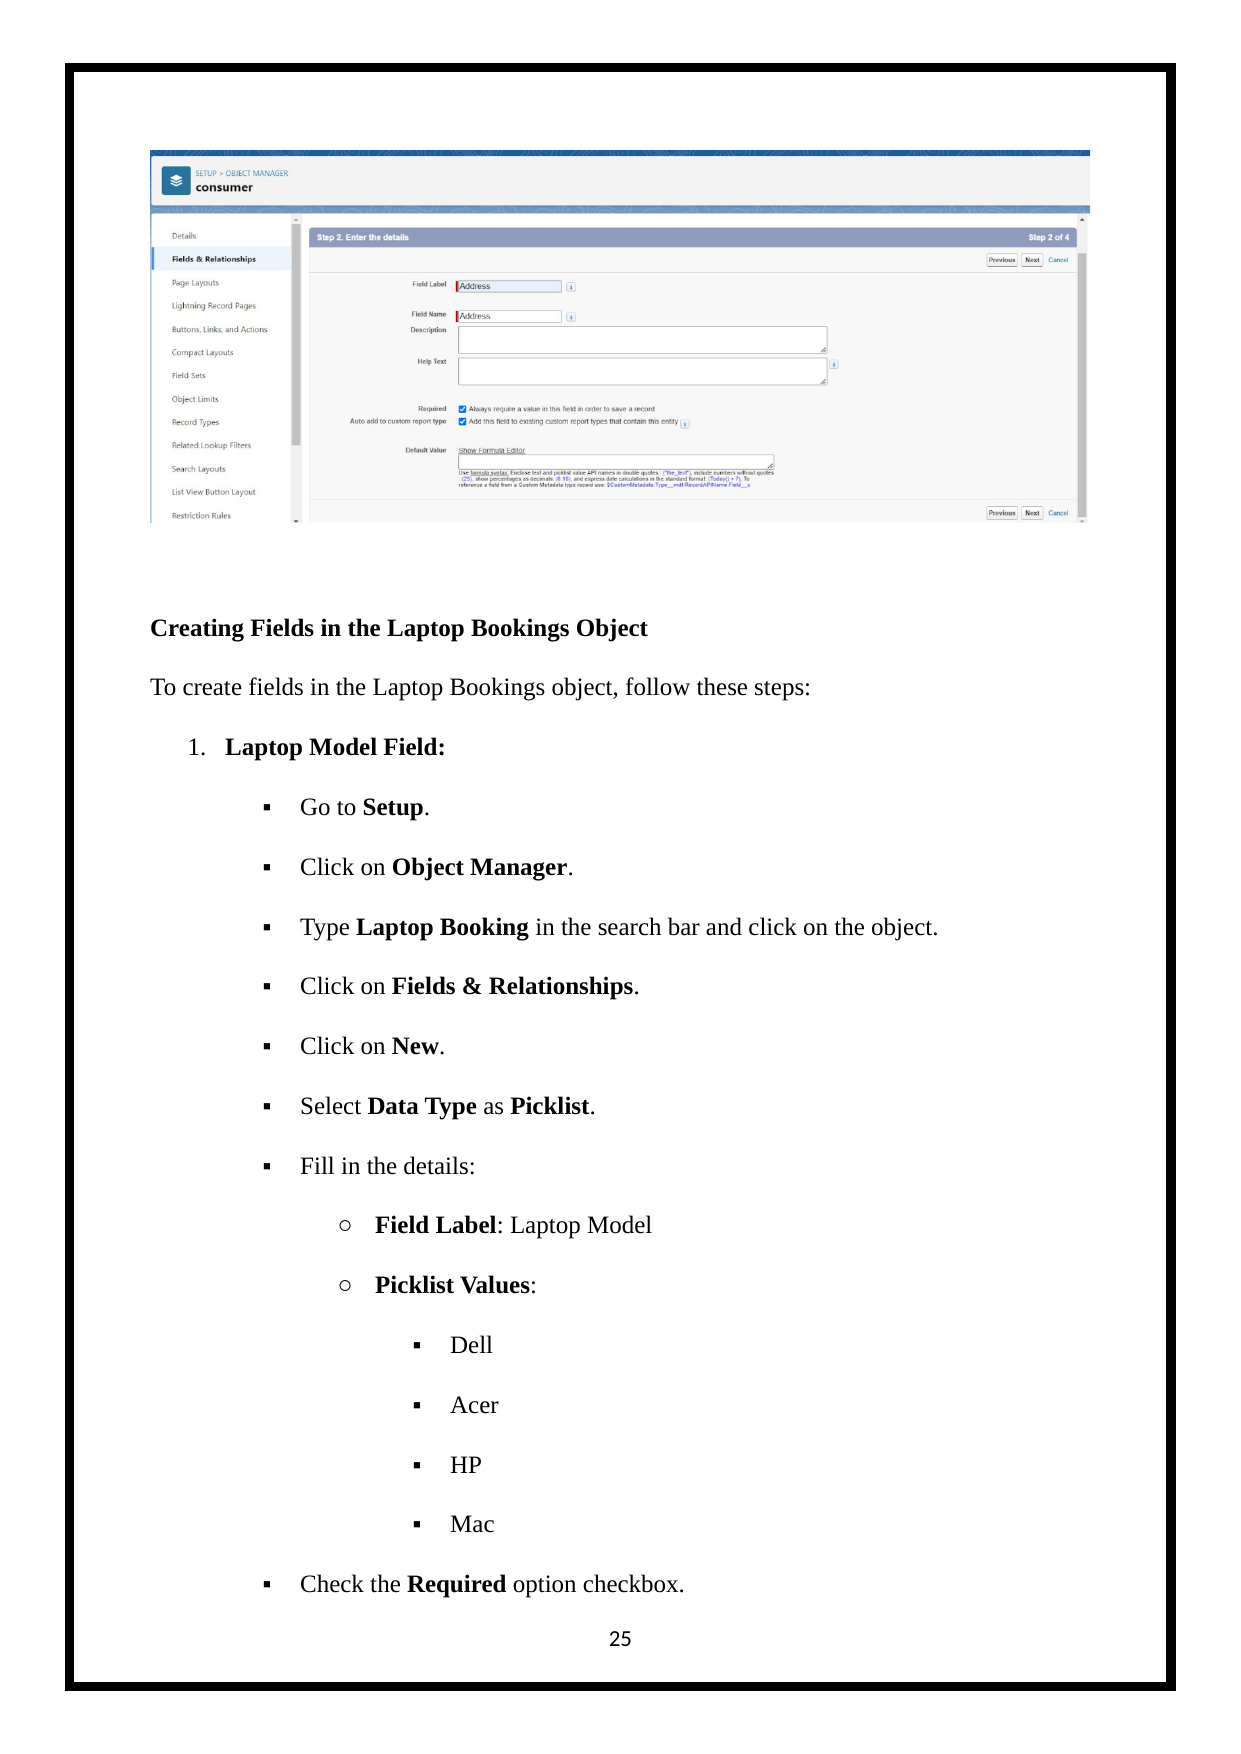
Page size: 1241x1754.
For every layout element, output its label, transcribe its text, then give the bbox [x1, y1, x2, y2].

text Creating Fields in the Laptop Bookings Object [150, 613, 1090, 641]
list Dell [412, 1330, 1090, 1359]
list Go to Setup. [262, 792, 1090, 821]
list HP [412, 1450, 1090, 1478]
list Click on Object Manager. [262, 852, 1090, 881]
list Mac [412, 1509, 1090, 1538]
list Picklist Values: [337, 1270, 1090, 1299]
list Fill in the details: [262, 1151, 1090, 1179]
list Click on New. [262, 1031, 1090, 1060]
list Field Label: Laptop Model [337, 1211, 1090, 1239]
list Select Data Type as Picklist. [262, 1091, 1090, 1120]
list Laptop Model Field: [187, 732, 1090, 761]
list Click on Fields & Relationships. [262, 971, 1090, 1000]
picture [150, 150, 1091, 523]
list Type Laptop Booking in the search bar and click on the object. [262, 912, 1090, 940]
list Acer [412, 1390, 1090, 1419]
list Check the Required option checkbox. [262, 1569, 1090, 1598]
text To create fields in the Laptop Bookings object, follow these steps: [150, 672, 1090, 701]
